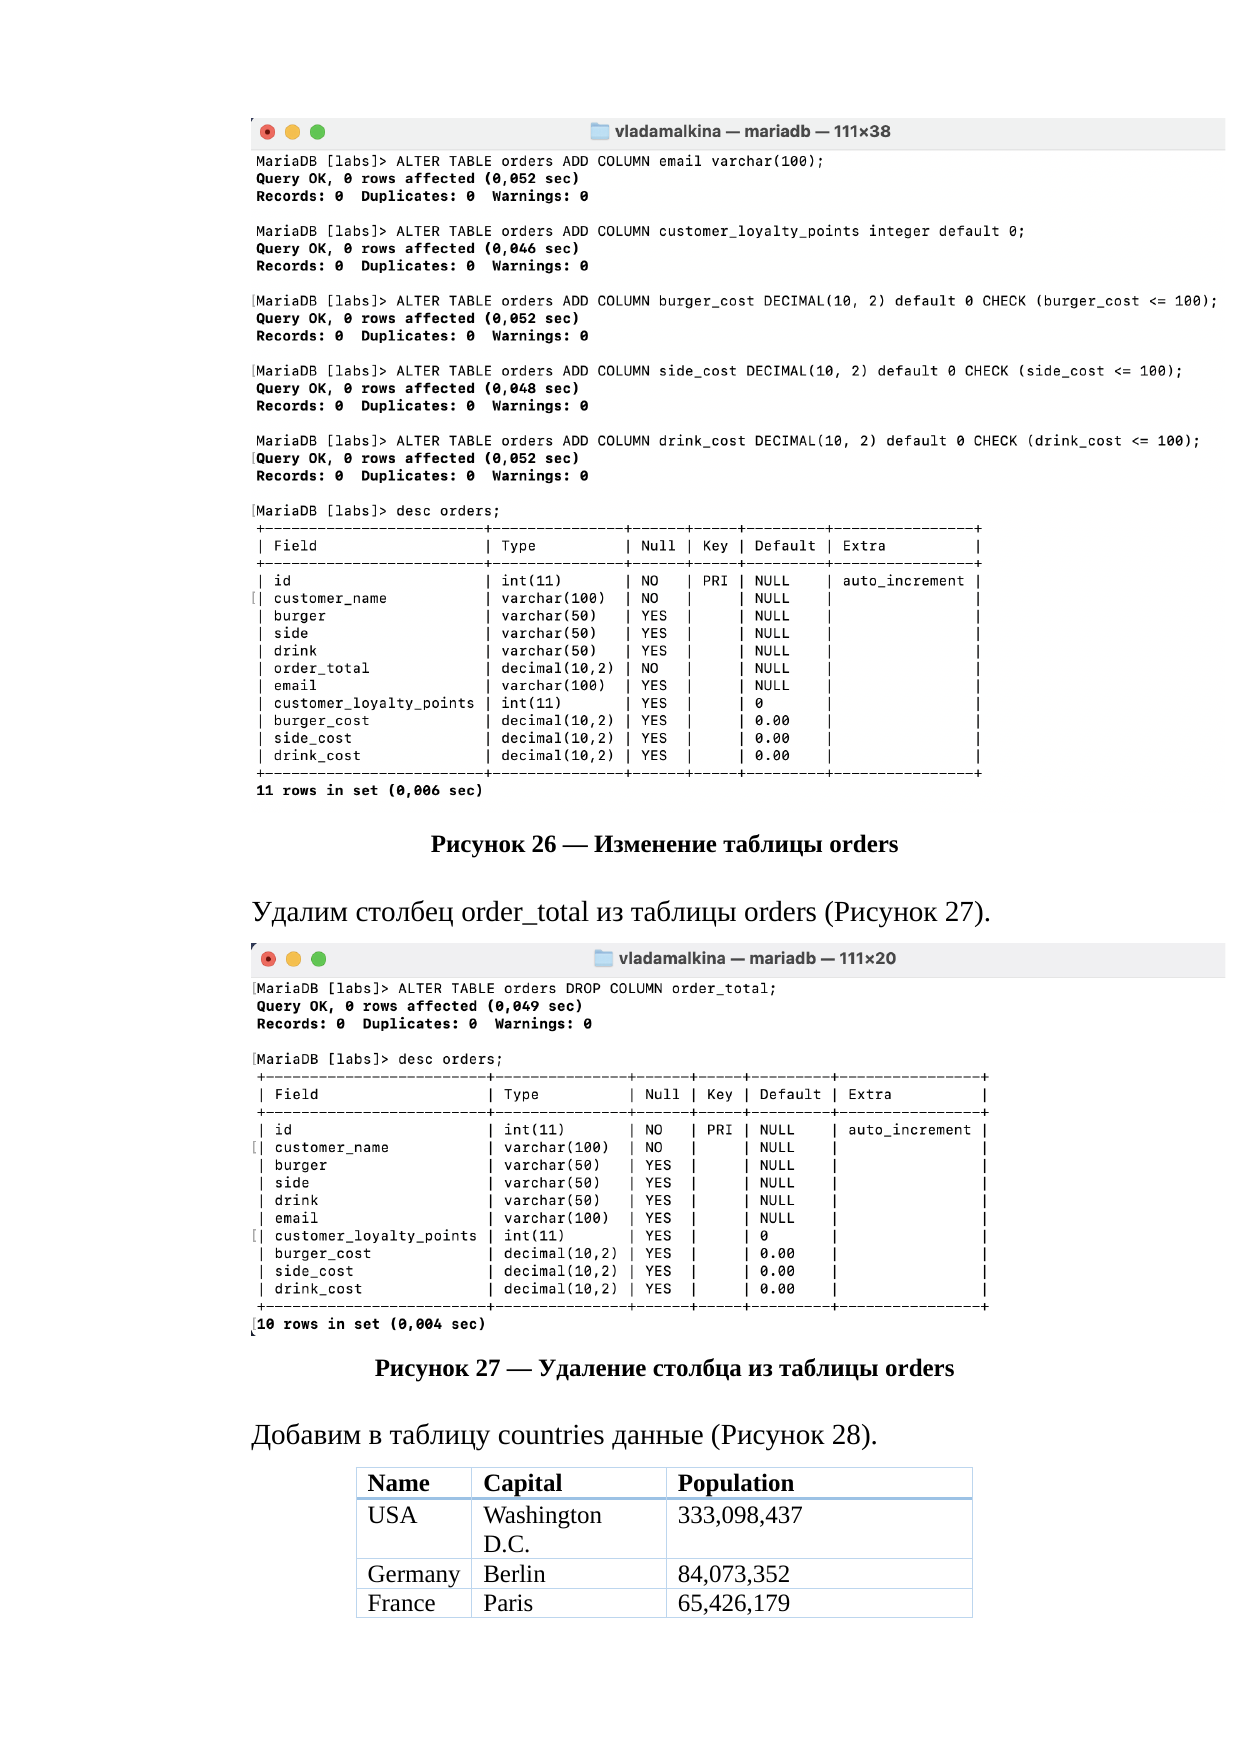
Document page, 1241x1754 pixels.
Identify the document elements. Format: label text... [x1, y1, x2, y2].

picture [251, 943, 1226, 1336]
table_cell France [357, 1589, 471, 1617]
table_cell Berlin [472, 1559, 666, 1587]
table_cell 84,073,352 [667, 1559, 972, 1587]
table_cell Germany [357, 1559, 471, 1587]
text Рисунок 27 — Удаление столбца из таблицы orders [177, 1353, 1152, 1382]
table_cell Paris [472, 1589, 666, 1617]
table_cell Washington D.C. [472, 1500, 666, 1558]
picture [251, 118, 1226, 813]
table_header Population [667, 1468, 972, 1497]
table_header Capital [472, 1468, 666, 1497]
table_cell USA [357, 1500, 471, 1558]
text Добавим в таблицу countries данные (Рисунок 28). [177, 1417, 1152, 1451]
table_cell 65,426,179 [667, 1589, 972, 1617]
table_cell 333,098,437 [667, 1500, 972, 1558]
text Удалим столбец order_total из таблицы orders (Рисунок 27). [177, 894, 1152, 927]
table_header Name [357, 1468, 471, 1497]
text Рисунок 26 — Изменение таблицы orders [177, 829, 1152, 858]
